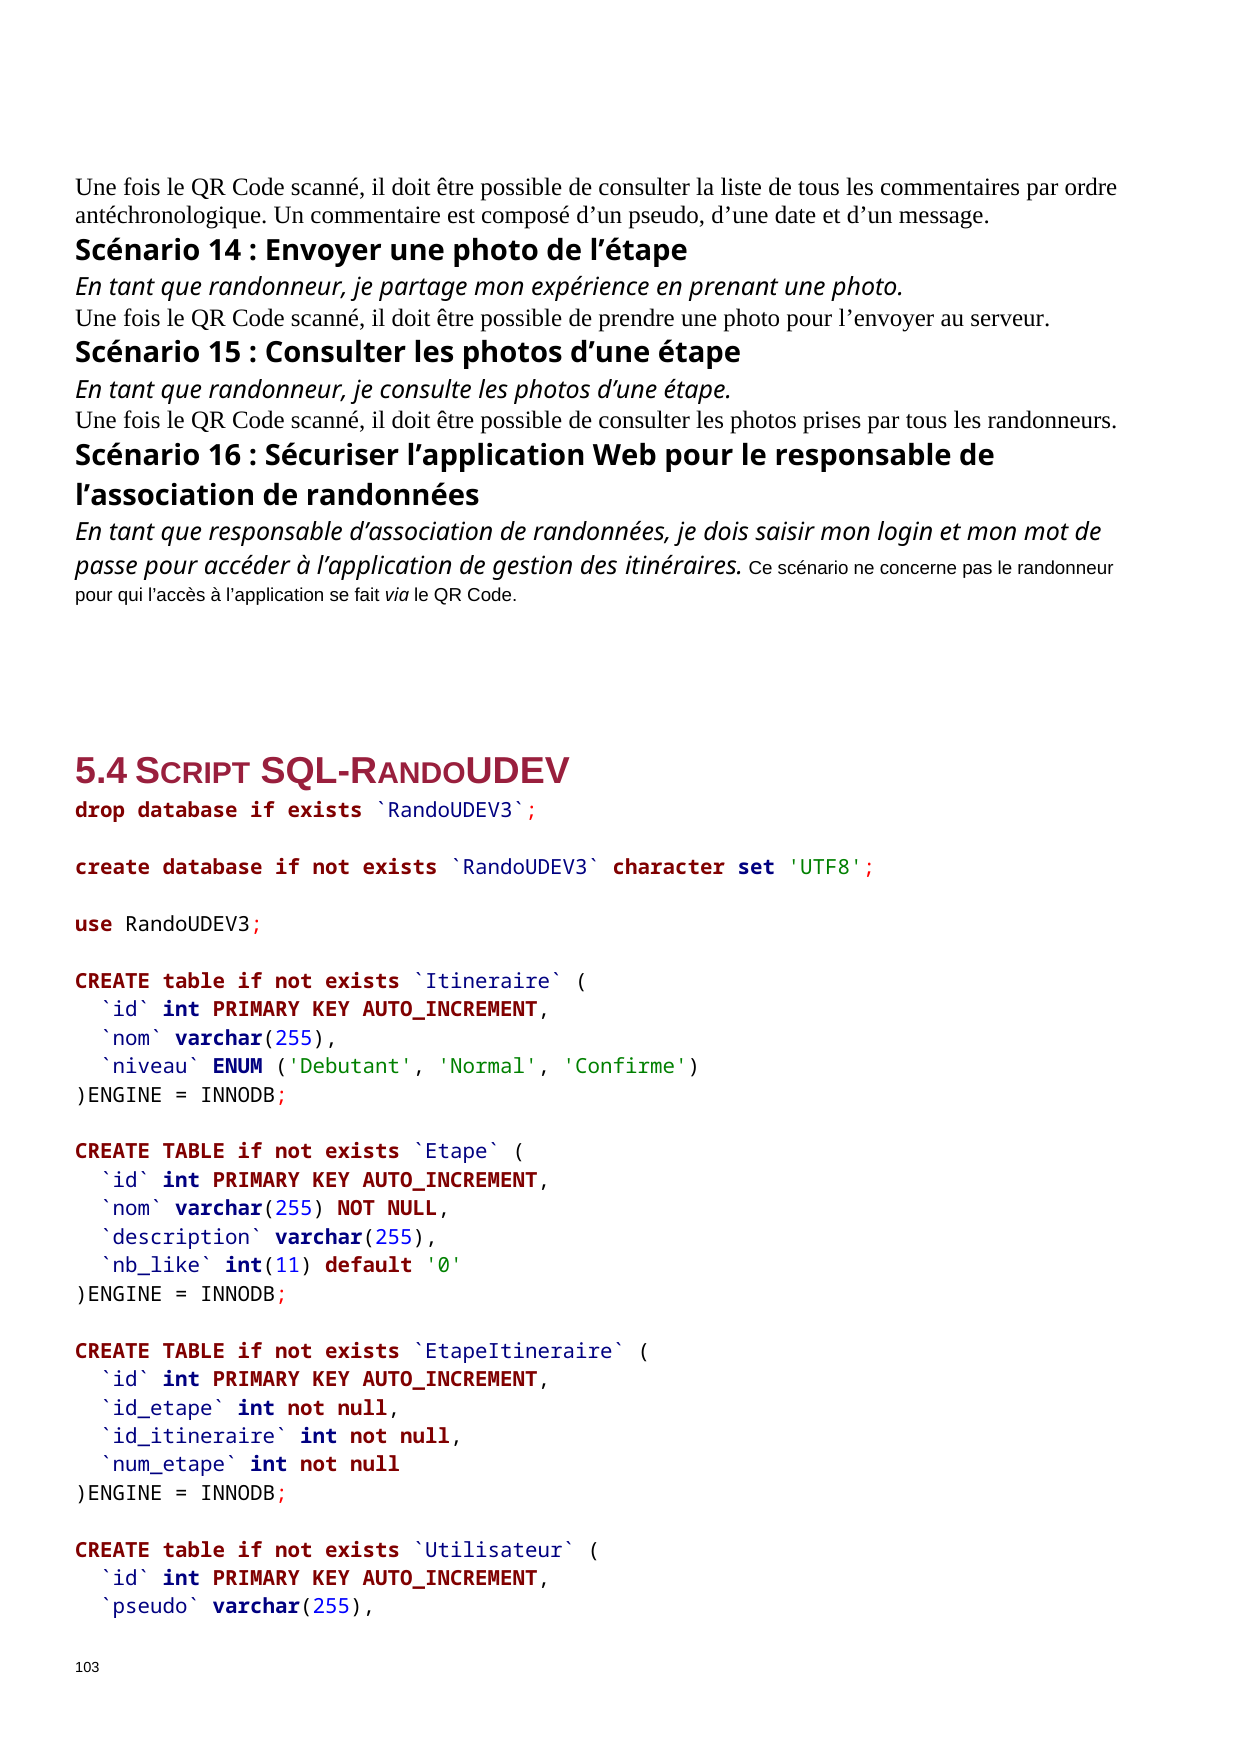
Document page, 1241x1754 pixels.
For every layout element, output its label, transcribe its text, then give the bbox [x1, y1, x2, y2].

text CREATE TABLE if not exists `Etape` ( [75, 1137, 1137, 1165]
text )ENGINE = INNODB; [75, 1279, 1137, 1307]
text Scénario 14 : Envoyer une photo de l’étape [75, 229, 1137, 269]
text Une fois le QR Code scanné, il doit être possible de prendre une photo pour l’envoyer au serveur. [75, 303, 1137, 332]
text CREATE table if not exists `Itineraire` ( [75, 966, 1137, 994]
text `id` int PRIMARY KEY AUTO_INCREMENT, [75, 1165, 1137, 1193]
text `id` int PRIMARY KEY AUTO_INCREMENT, [75, 1364, 1137, 1393]
text create database if not exists `RandoUDEV3` character set 'UTF8'; [75, 852, 1137, 881]
text `nom` varchar(255) NOT NULL, [75, 1193, 1137, 1222]
text CREATE table if not exists `Utilisateur` ( [75, 1535, 1137, 1563]
text Scénario 15 : Consulter les photos d’une étape [75, 332, 1137, 371]
text use RandoUDEV3; [75, 909, 1137, 938]
text Scénario 16 : Sécuriser l’application Web pour le responsable de l’association de randonnées [75, 434, 1137, 513]
text )ENGINE = INNODB; [75, 1080, 1137, 1108]
text En tant que randonneur, je consulte les photos d’une étape. [75, 371, 1137, 405]
text `id_itineraire` int not null, [75, 1421, 1137, 1449]
text Une fois le QR Code scanné, il doit être possible de consulter la liste de tous les commentaires par ordre antéchronologique. Un commentaire est composé d’un pseudo, d’une date et d’un message. [75, 172, 1137, 229]
text Une fois le QR Code scanné, il doit être possible de consulter les photos prises par tous les randonneurs. [75, 405, 1137, 434]
text )ENGINE = INNODB; [75, 1478, 1137, 1506]
text `id` int PRIMARY KEY AUTO_INCREMENT, [75, 1563, 1137, 1592]
text `pseudo` varchar(255), [75, 1592, 1137, 1620]
text En tant que responsable d’association de randonnées, je dois saisir mon login et mon mot de passe pour accéder à l’application de gestion des itinéraires. Ce scénario ne concerne pas le randonneur pour qui l’accès à l’application se fait via le QR Code. [75, 513, 1137, 607]
text `nom` varchar(255), [75, 1023, 1137, 1051]
text `id` int PRIMARY KEY AUTO_INCREMENT, [75, 994, 1137, 1023]
text drop database if exists `RandoUDEV3`; [75, 795, 1137, 824]
text CREATE TABLE if not exists `EtapeItineraire` ( [75, 1336, 1137, 1364]
text `nb_like` int(11) default '0' [75, 1250, 1137, 1279]
text `niveau` ENUM ('Debutant', 'Normal', 'Confirme') [75, 1051, 1137, 1080]
text `description` varchar(255), [75, 1222, 1137, 1250]
text `num_etape` int not null [75, 1449, 1137, 1478]
text `id_etape` int not null, [75, 1393, 1137, 1421]
text En tant que randonneur, je partage mon expérience en prenant une photo. [75, 269, 1137, 303]
subtitle Script SQL-RandoUDEV [75, 748, 1137, 791]
